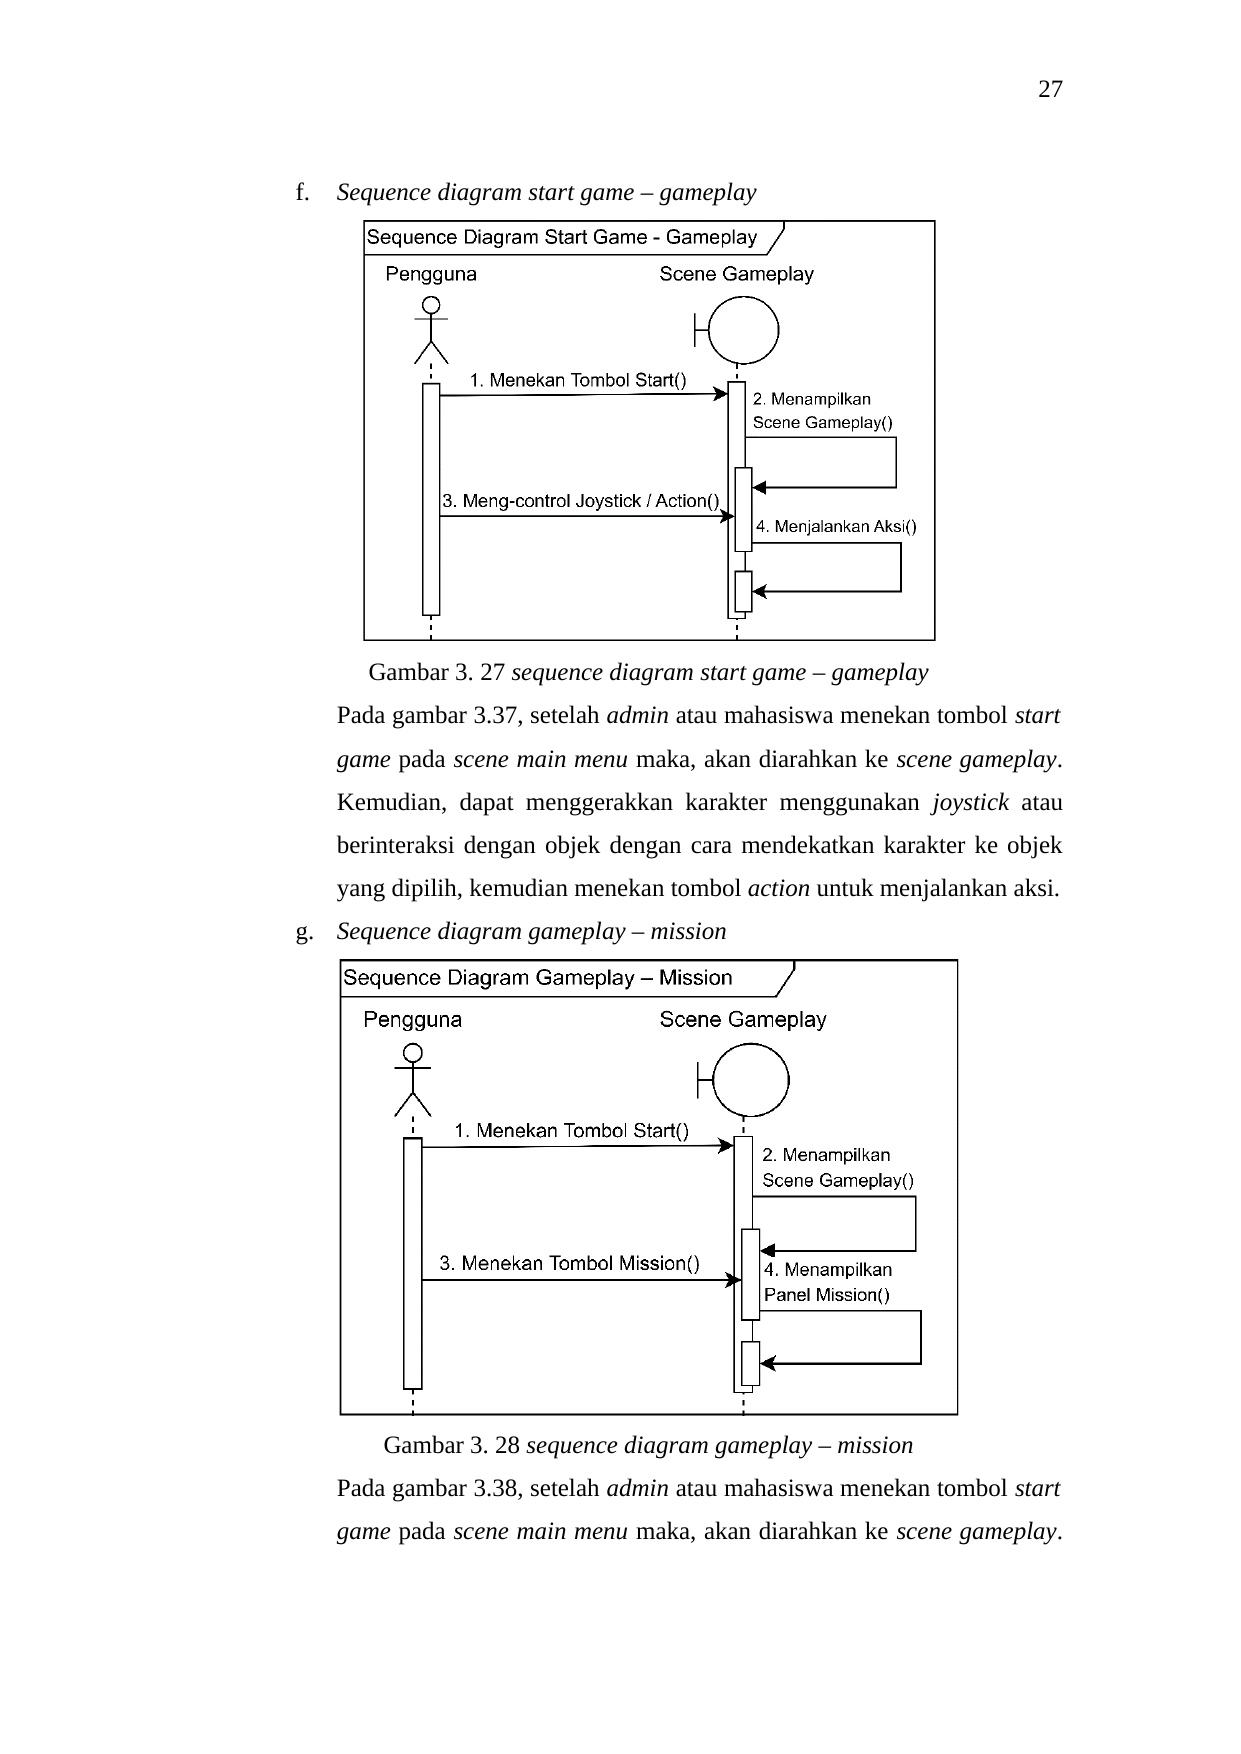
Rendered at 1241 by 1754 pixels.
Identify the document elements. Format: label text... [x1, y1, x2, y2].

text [337, 1473, 1063, 1545]
picture [339, 959, 960, 1416]
list Sequence diagram start game – gameplay [295, 177, 1063, 206]
text Pada gambar 3.37, setelah admin atau mahasiswa menekan tombol start game pada scene main menu maka, akan diarahkan ke scene gameplay. Kemudian, dapat menggerakkan karakter menggunakan joystick atau berinteraksi dengan objek dengan cara mendekatkan karakter ke objek yang dipilih, kemudian menekan tombol action untuk menjalankan aksi. [337, 701, 1063, 902]
picture [363, 220, 937, 644]
list Sequence diagram gameplay – mission [295, 916, 1063, 945]
